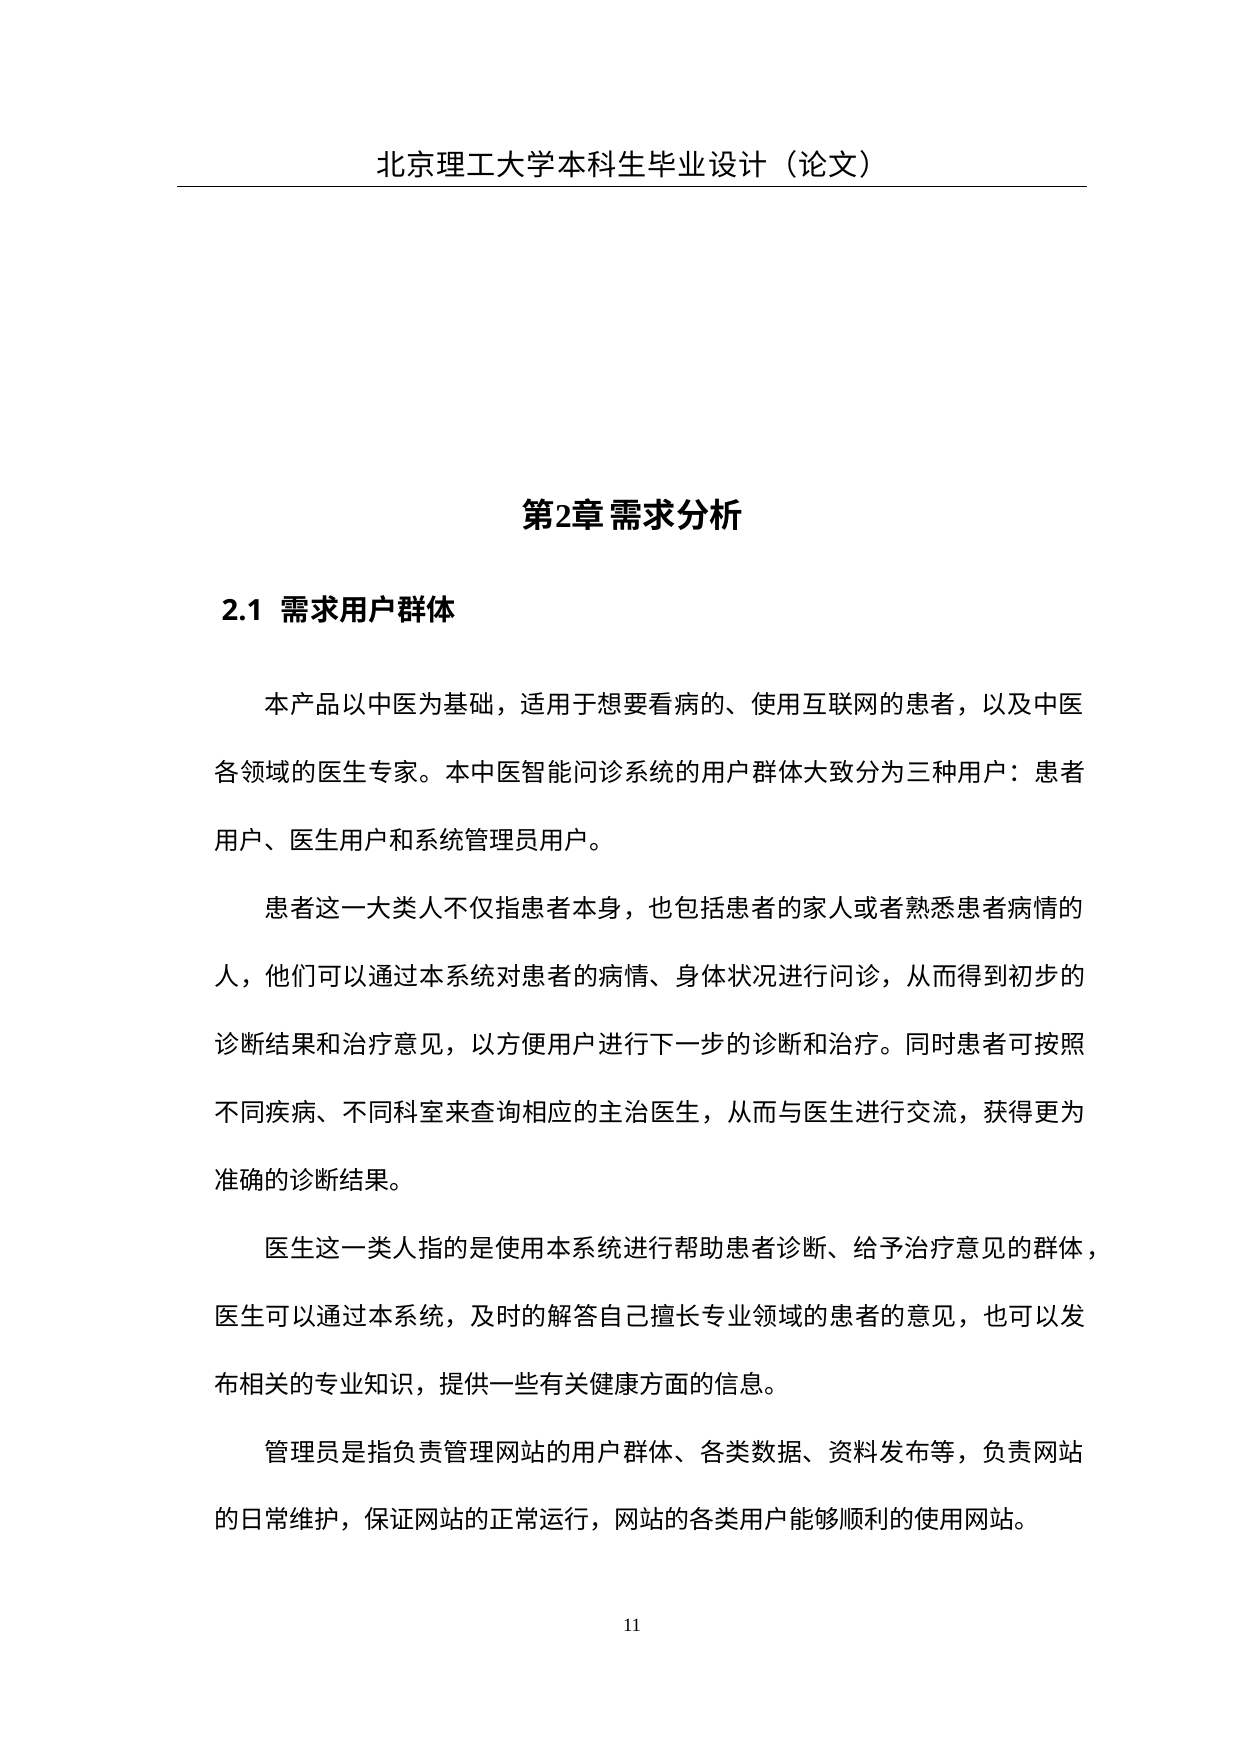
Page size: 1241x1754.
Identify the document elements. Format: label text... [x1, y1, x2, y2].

subtitle 需求分析 [177, 479, 1087, 547]
subtitle 需求用户群体 [221, 574, 1087, 642]
text 本产品以中医为基础，适用于想要看病的、使用互联网的患者，以及中医各领域的医生专家。本中医智能问诊系统的用户群体大致分为三种用户：患者用户、医生用户和系统管理员用户。 [214, 669, 1087, 873]
text 医生这一类人指的是使用本系统进行帮助患者诊断、给予治疗意见的群体，医生可以通过本系统，及时的解答自己擅长专业领域的患者的意见，也可以发布相关的专业知识，提供一些有关健康方面的信息。 [214, 1212, 1087, 1416]
text 管理员是指负责管理网站的用户群体、各类数据、资料发布等，负责网站的日常维护，保证网站的正常运行，网站的各类用户能够顺利的使用网站。 [214, 1416, 1087, 1552]
text 患者这一大类人不仅指患者本身，也包括患者的家人或者熟悉患者病情的人，他们可以通过本系统对患者的病情、身体状况进行问诊，从而得到初步的诊断结果和治疗意见，以方便用户进行下一步的诊断和治疗。同时患者可按照不同疾病、不同科室来查询相应的主治医生，从而与医生进行交流，获得更为准确的诊断结果。 [214, 873, 1087, 1212]
